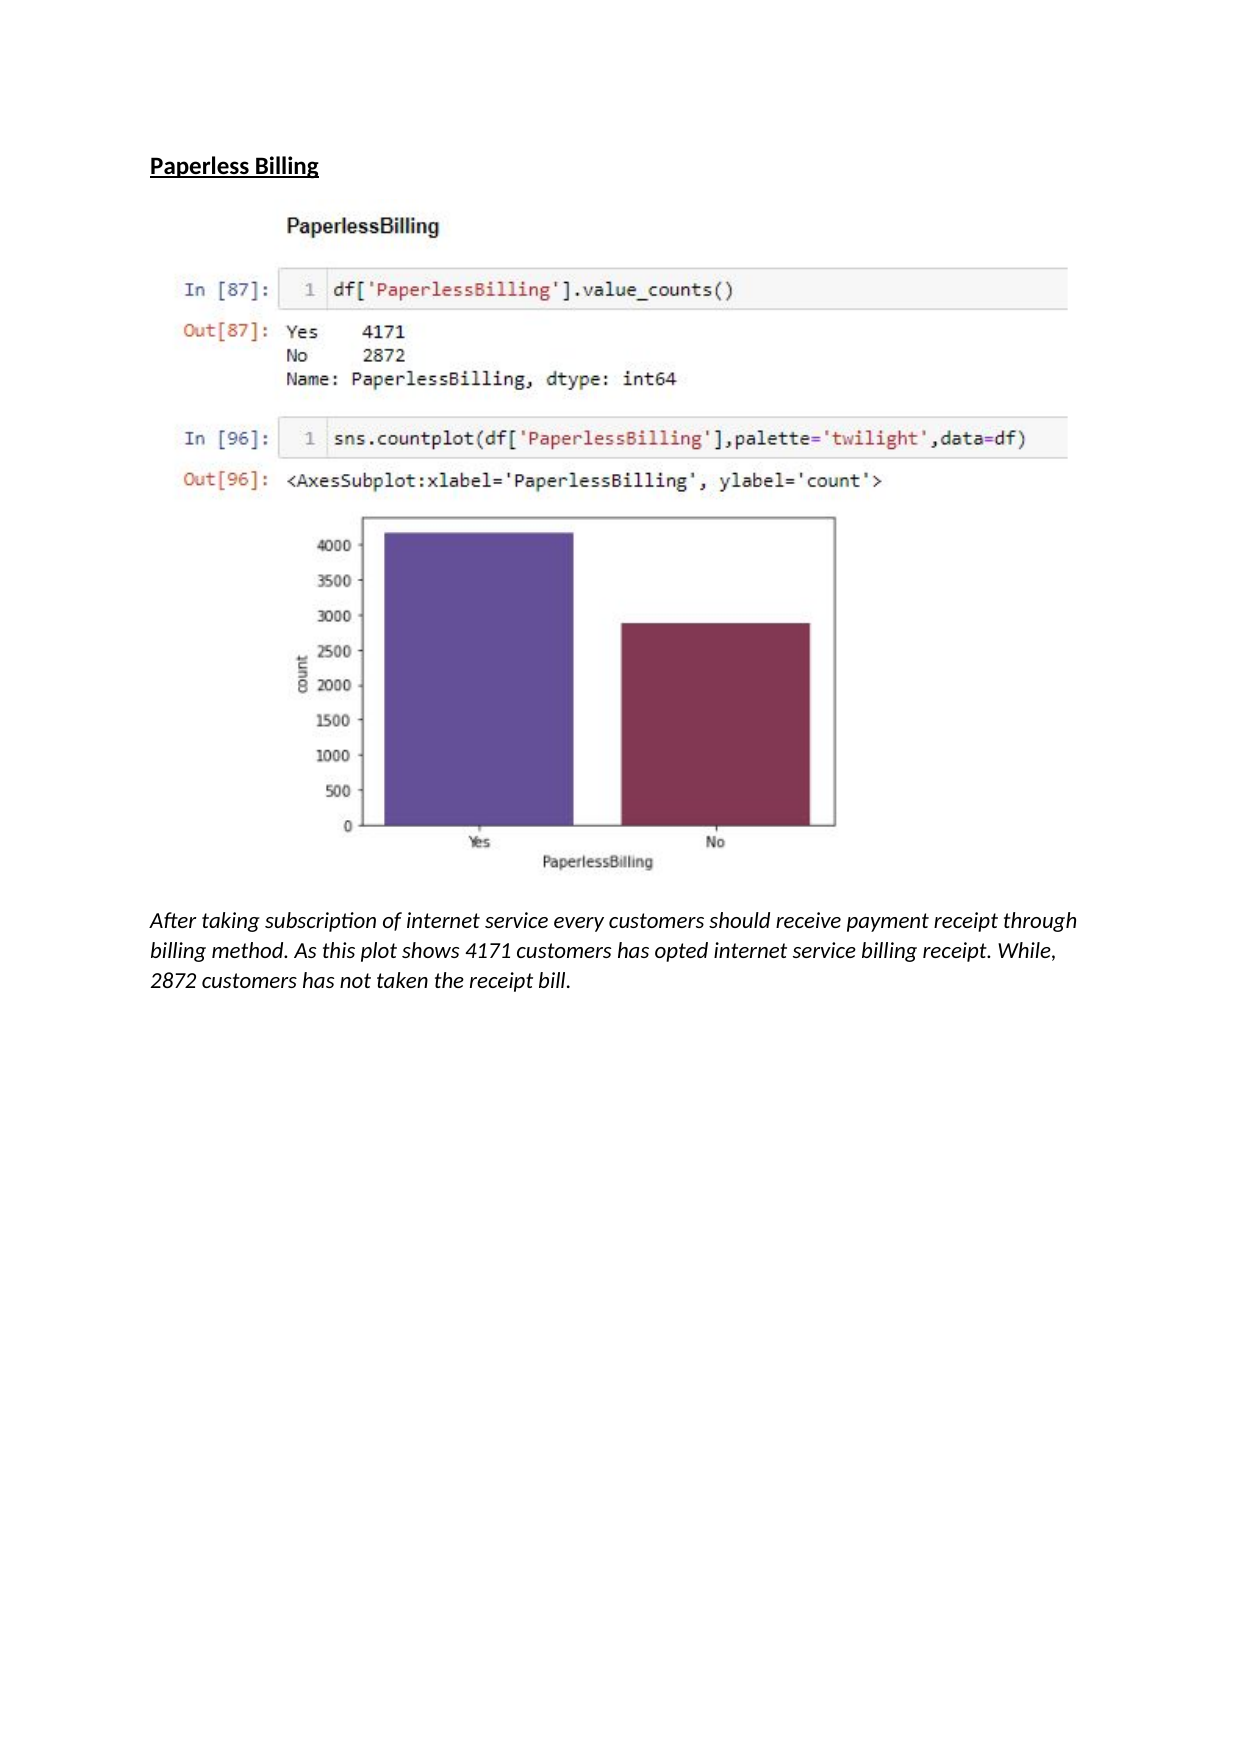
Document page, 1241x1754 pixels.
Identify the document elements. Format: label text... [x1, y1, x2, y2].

subtitle After taking subscription of internet service every customers should receive payment receipt through billing method. As this plot shows 4171 customers has opted internet service billing receipt. While, 2872 customers has not taken the receipt bill. [150, 906, 1090, 995]
text Paperless Billing [150, 150, 1090, 181]
picture [150, 199, 1068, 888]
